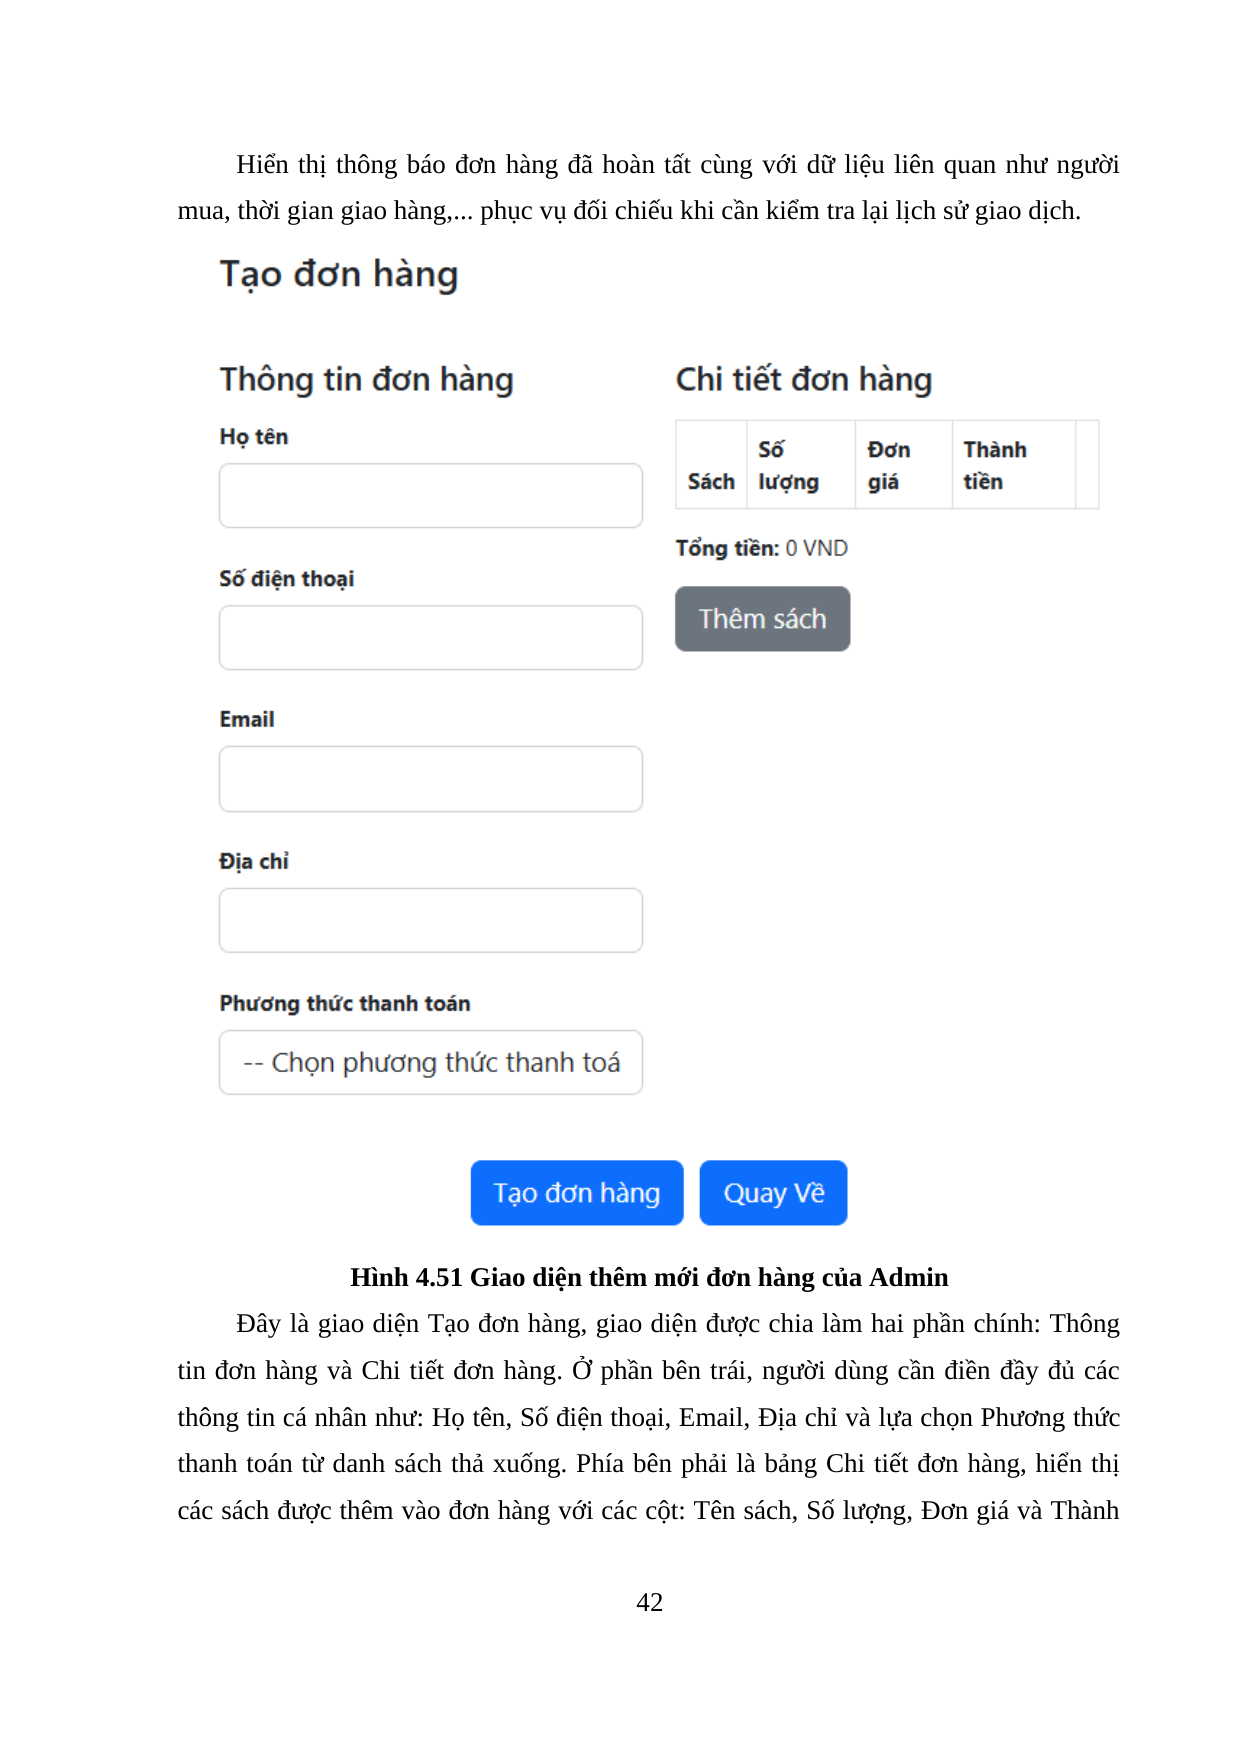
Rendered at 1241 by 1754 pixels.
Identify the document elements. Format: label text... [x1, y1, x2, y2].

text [177, 1308, 1122, 1525]
picture [177, 241, 1123, 1246]
text Hiển thị thông báo đơn hàng đã hoàn tất cùng với dữ liệu liên quan như người mua, thời gian giao hàng,... phục vụ đối chiếu khi cần kiểm tra lại lịch sử giao dịch. [177, 148, 1122, 226]
text Hình 4.51 Giao diện thêm mới đơn hàng của Admin [177, 1261, 1122, 1292]
